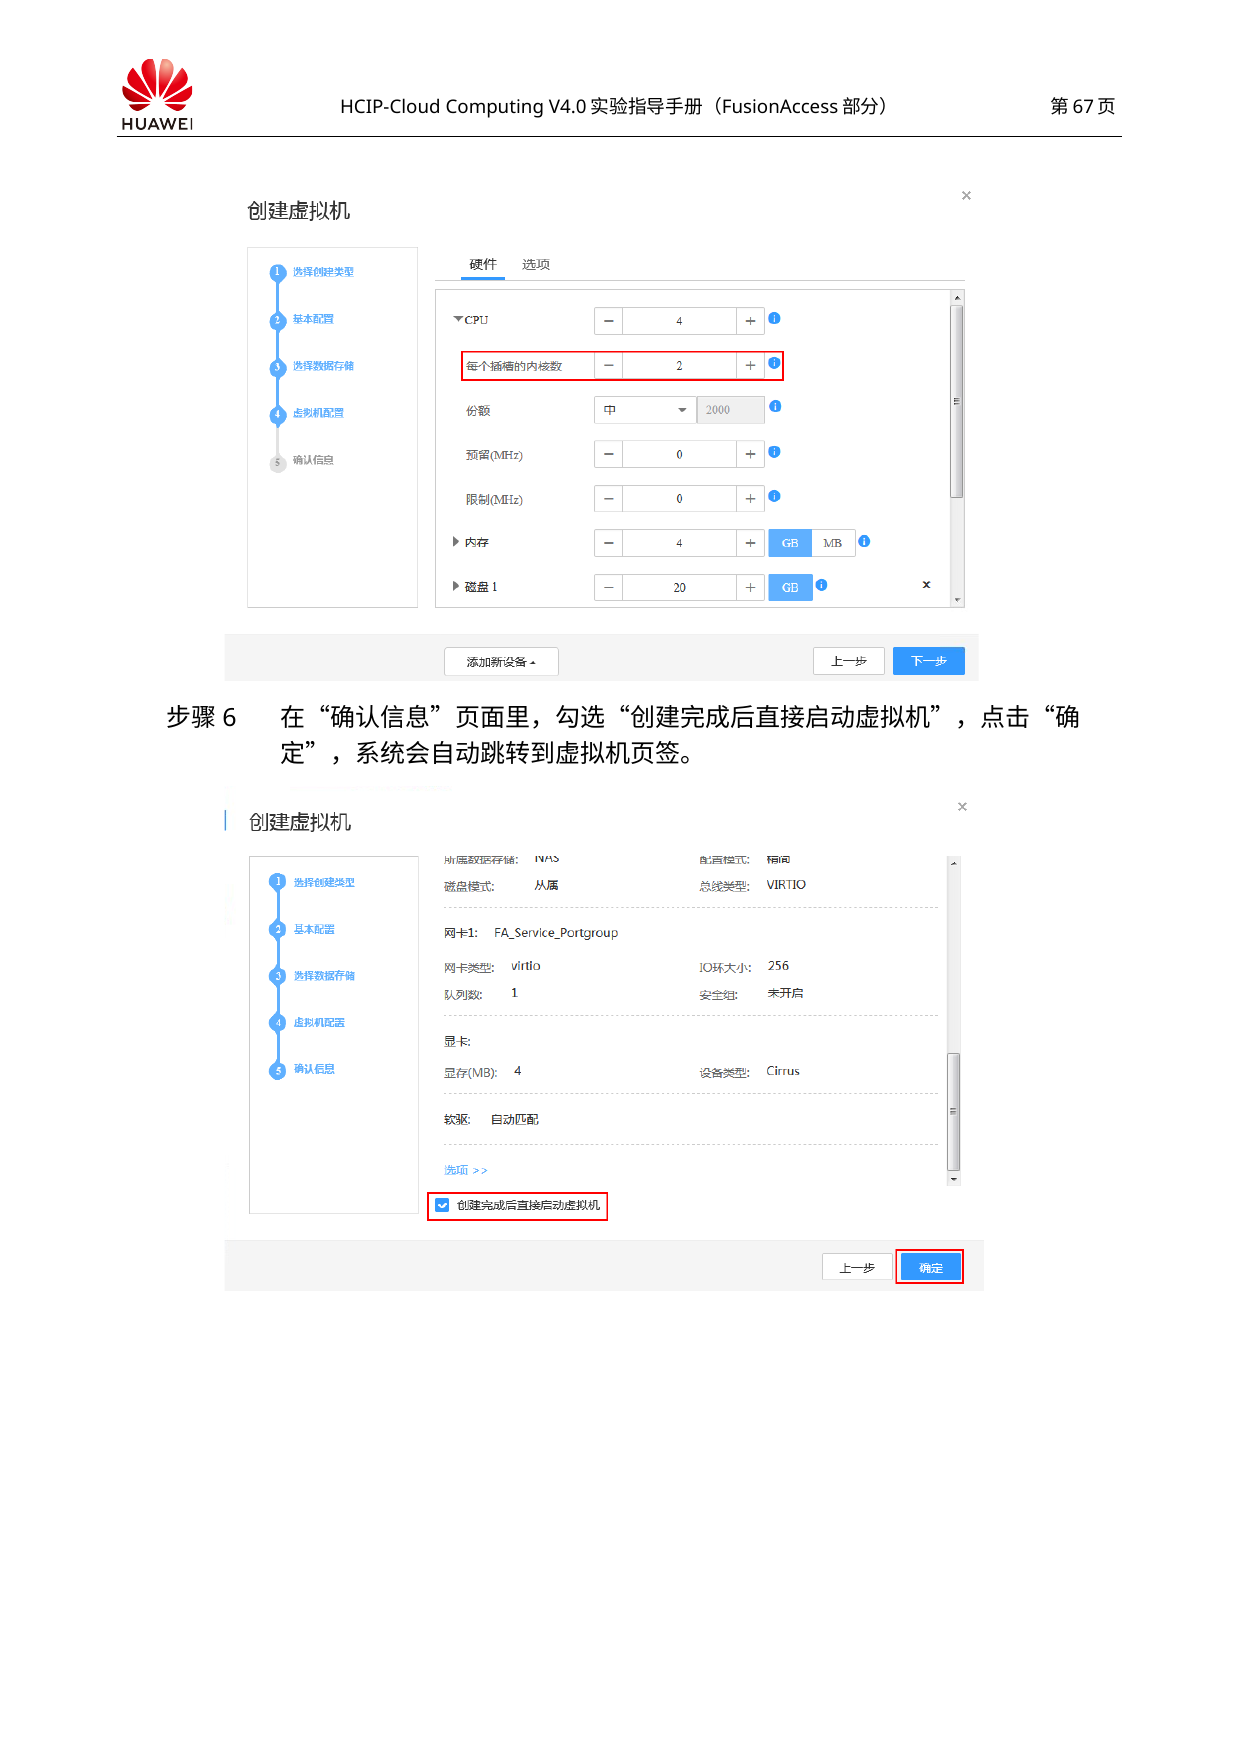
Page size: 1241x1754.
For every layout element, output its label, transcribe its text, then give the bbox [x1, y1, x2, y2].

picture [224, 177, 979, 681]
text 在“确认信息”页面里，勾选“创建完成后直接启动虚拟机”，点击“确定”，系统会自动跳转到虚拟机页签。 [236, 697, 1122, 770]
picture [122, 59, 193, 130]
picture [224, 786, 984, 1291]
